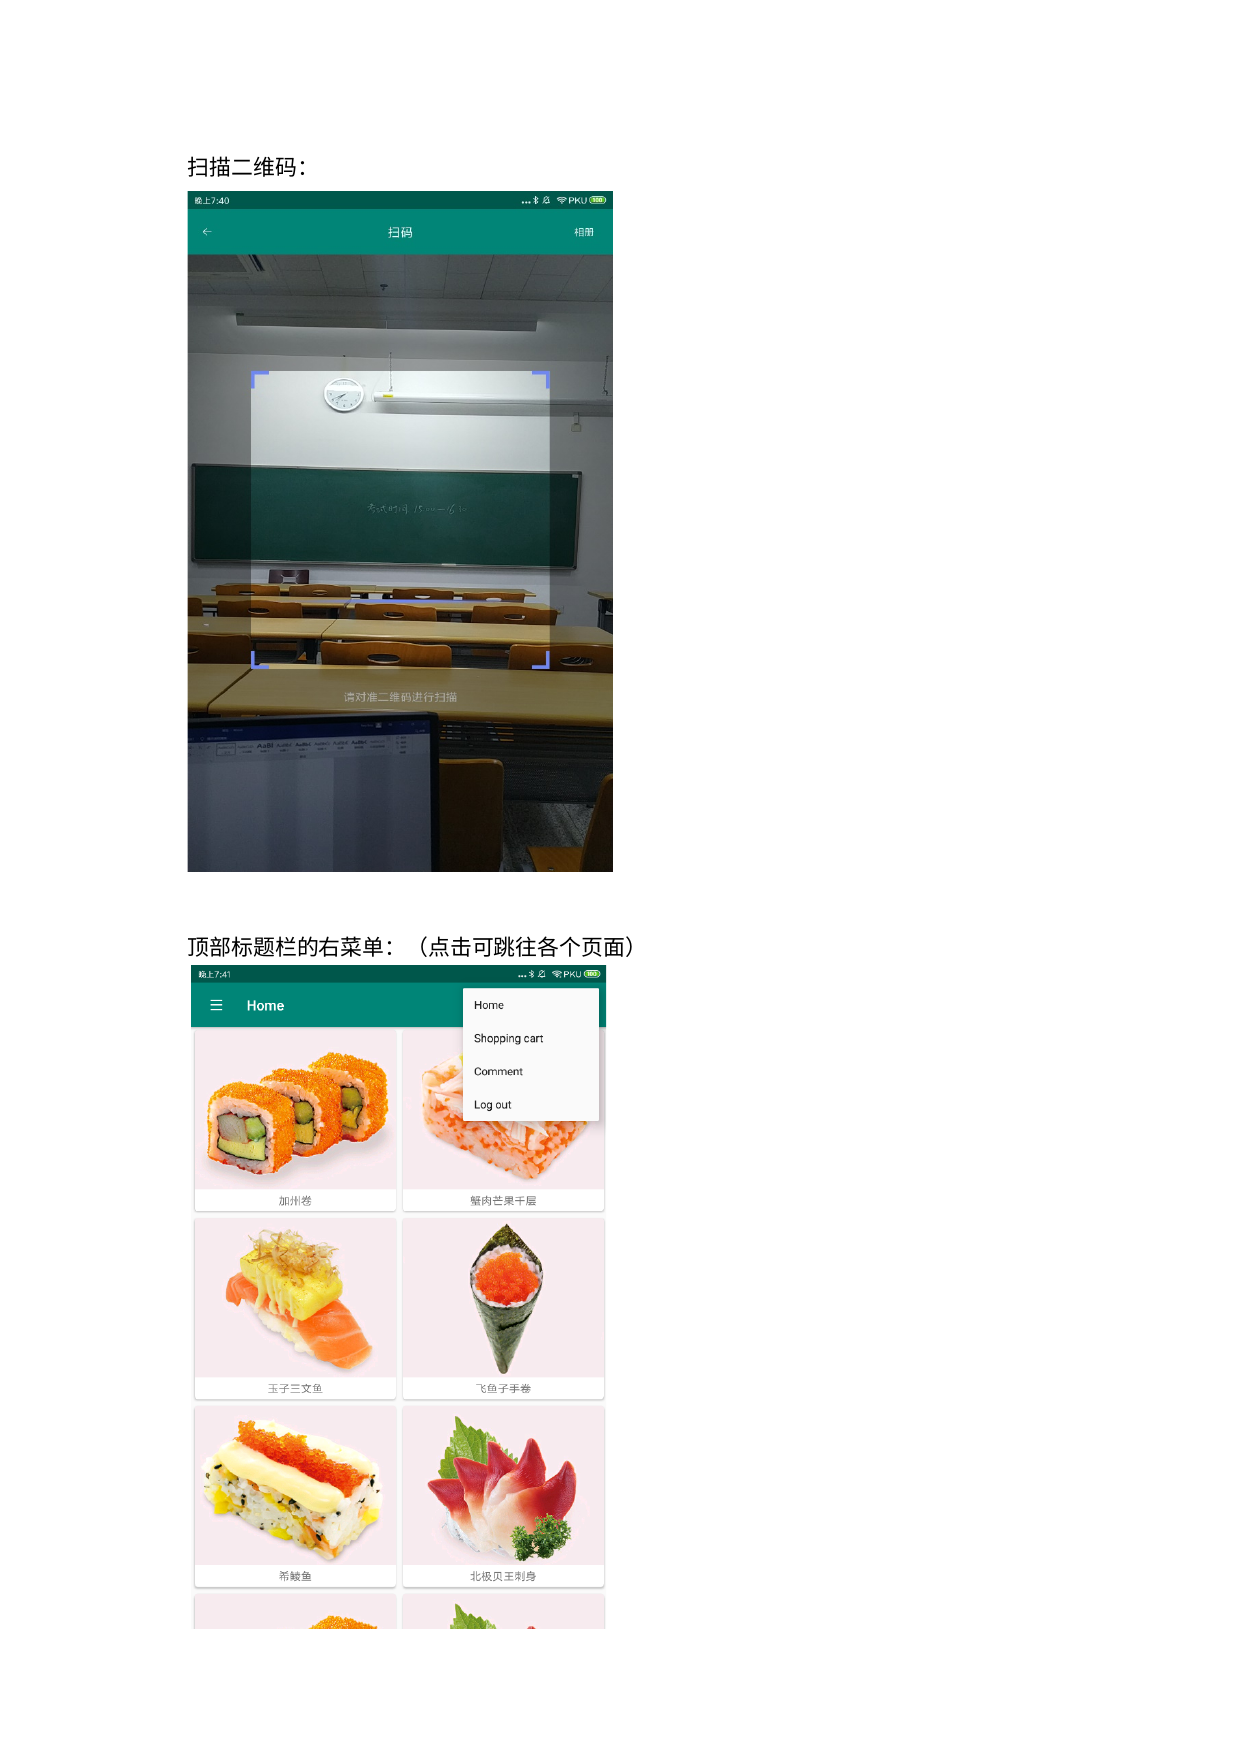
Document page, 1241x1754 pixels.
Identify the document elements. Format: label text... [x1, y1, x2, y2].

picture [187, 191, 613, 872]
picture [191, 965, 607, 1629]
text 顶部标题栏的右菜单：（点击可跳往各个页面） [187, 930, 1053, 962]
text 扫描二维码： [187, 150, 1053, 182]
